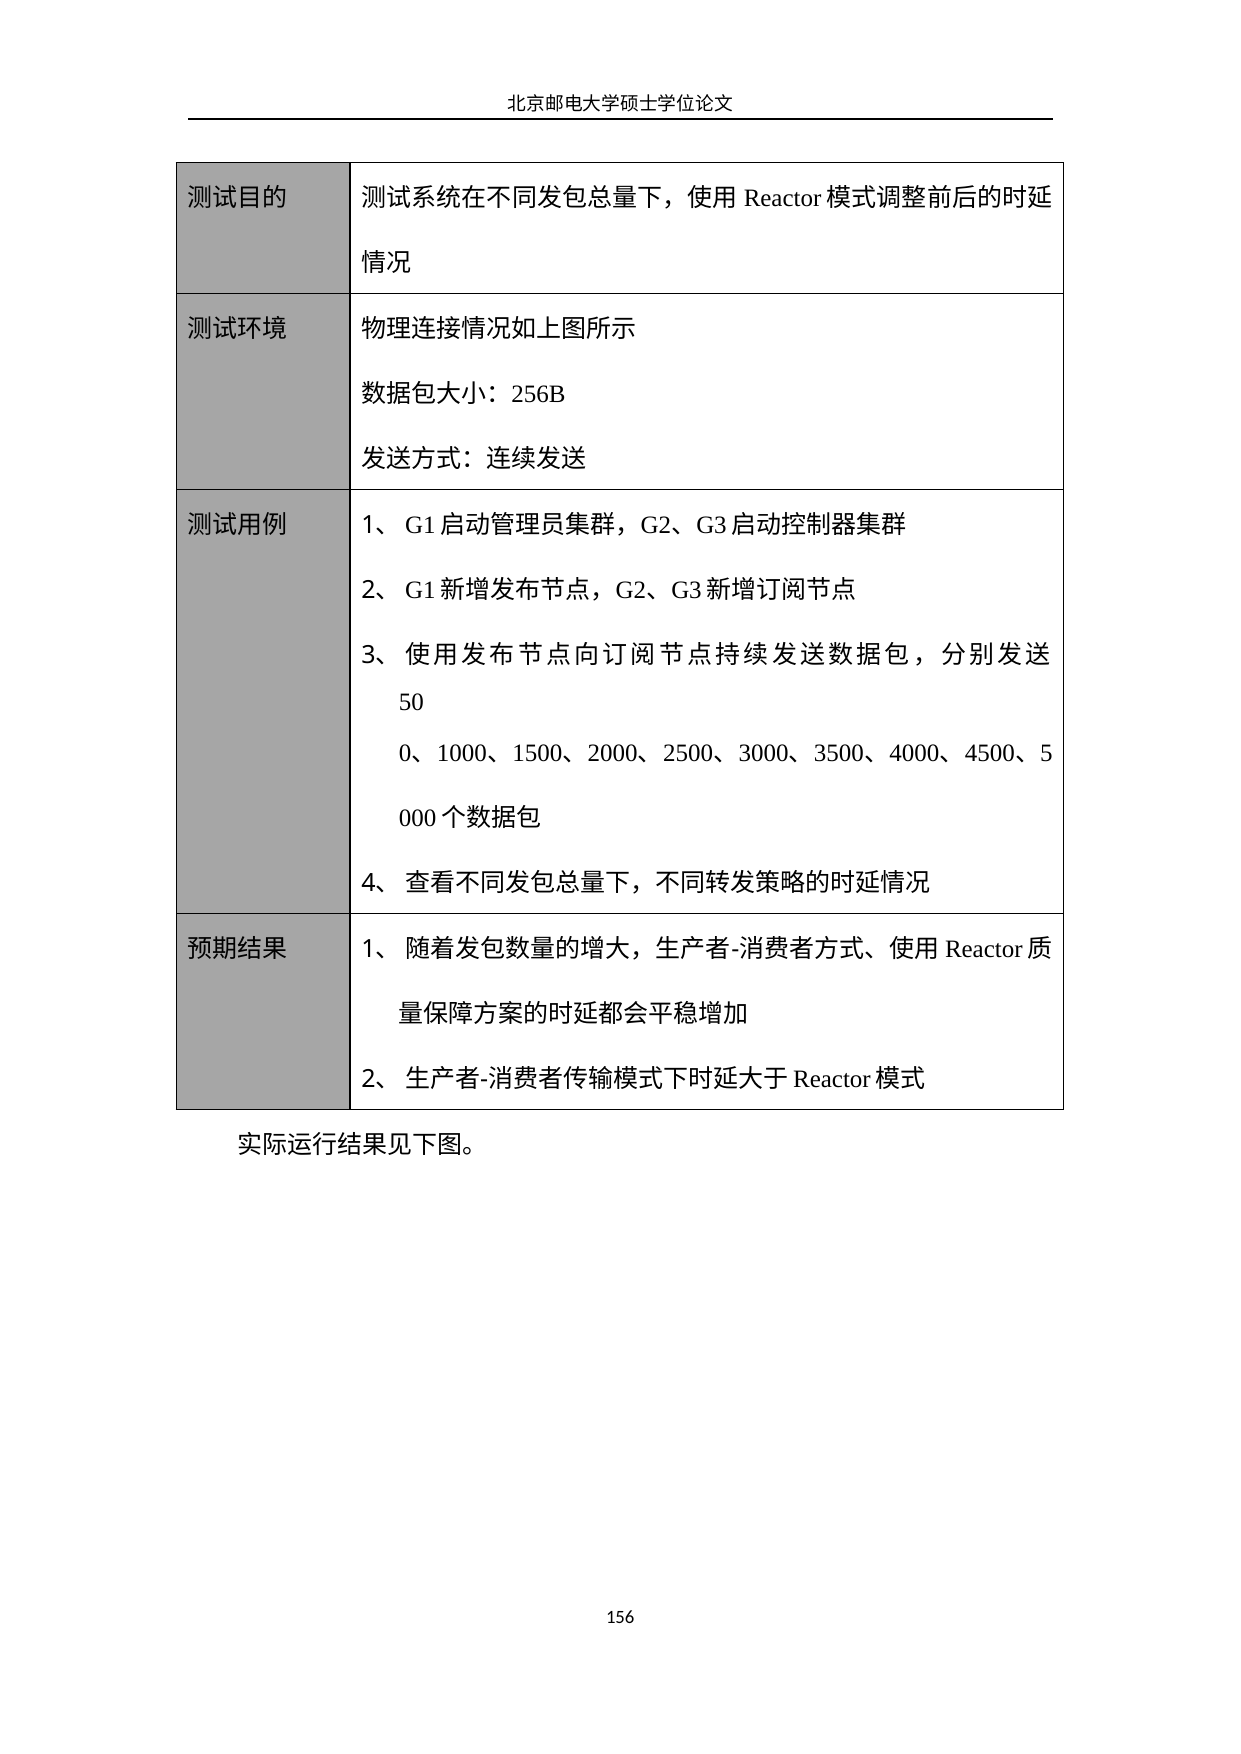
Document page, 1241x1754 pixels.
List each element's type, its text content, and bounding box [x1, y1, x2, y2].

table_cell 测试系统在不同发包总量下，使用Reactor模式调整前后的时延情况 [351, 163, 1063, 293]
table_cell 测试目的 [177, 163, 349, 293]
table_cell 测试环境 [177, 294, 349, 489]
table_cell 测试用例 [177, 490, 349, 913]
table_cell 物理连接情况如上图所示 数据包大小：256B 发送方式：连续发送 [351, 294, 1063, 489]
table_cell 预期结果 [177, 914, 349, 1109]
table_cell G1启动管理员集群，G2、G3启动控制器集群 G1新增发布节点，G2、G3新增订阅节点 使用发布节点向订阅节点持续发送数据包，分别发送500、1000、1500、2000、2500、3000、3500、4000、4500、5000个数据包 查看不同发包总量下，不同转发策略的时延情况 [351, 490, 1063, 913]
table_cell 随着发包数量的增大，生产者-消费者方式、使用Reactor质量保障方案的时延都会平稳增加 生产者-消费者传输模式下时延大于Reactor模式 [351, 914, 1063, 1109]
text 实际运行结果见下图。 [187, 1110, 1053, 1175]
